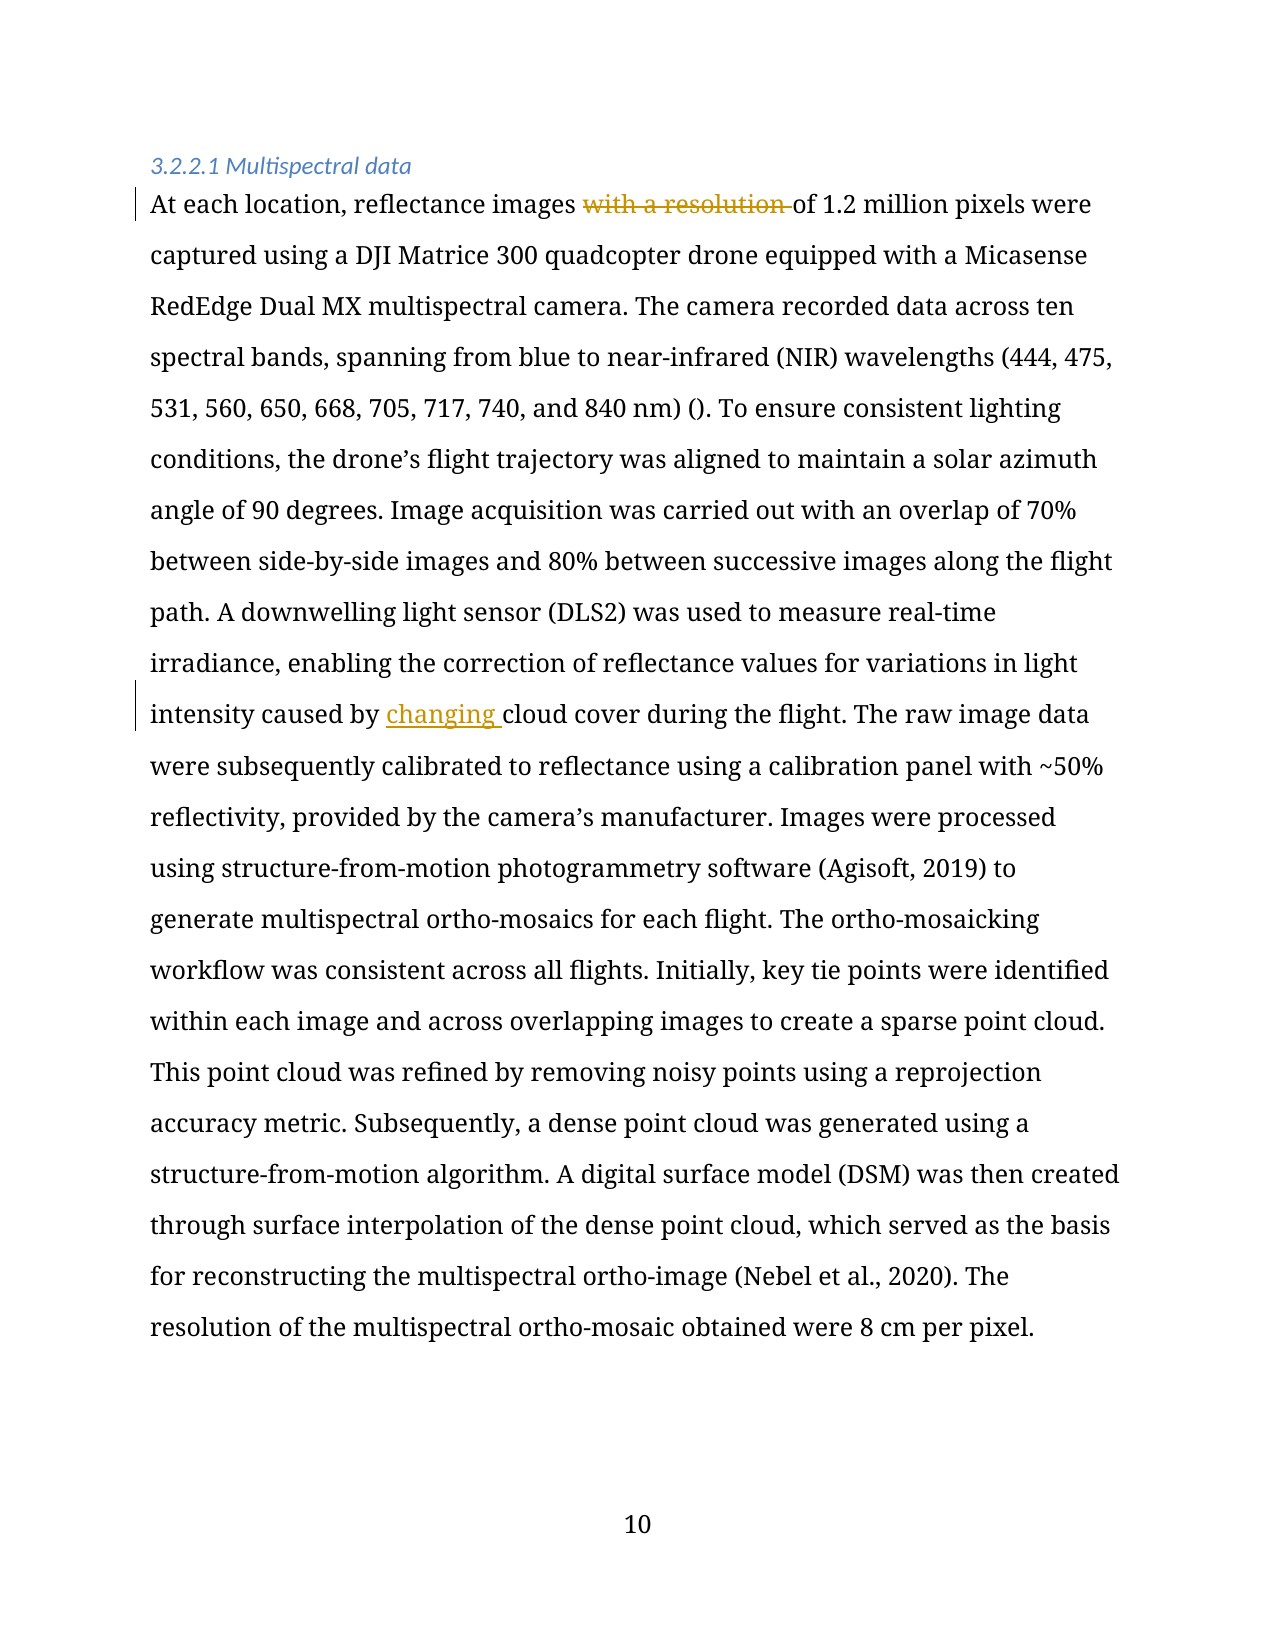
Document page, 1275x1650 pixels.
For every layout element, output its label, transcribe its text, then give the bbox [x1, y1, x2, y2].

text At each location, reflectance images of 1.2 million pixels were captured using a DJI Matrice 300 quadcopter drone equipped with a Micasense RedEdge Dual MX multispectral camera. The camera recorded data across ten spectral bands, spanning from blue to near-infrared (NIR) wavelengths (444, 475, 531, 560, 650, 668, 705, 717, 740, and 840 nm) (). To ensure consistent lighting conditions, the drone’s flight trajectory was aligned to maintain a solar azimuth angle of 90 degrees. Image acquisition was carried out with an overlap of 70% between side-by-side images and 80% between successive images along the flight path. A downwelling light sensor (DLS2) was used to measure real-time irradiance, enabling the correction of reflectance values for variations in light intensity caused by cloud cover during the flight. The raw image data were subsequently calibrated to reflectance using a calibration panel with ~50% reflectivity, provided by the camera’s manufacturer. Images were processed using structure-from-motion photogrammetry software (Agisoft, 2019) to generate multispectral ortho-mosaics for each flight. The ortho-mosaicking workflow was consistent across all flights. Initially, key tie points were identified within each image and across overlapping images to create a sparse point cloud. This point cloud was refined by removing noisy points using a reprojection accuracy metric. Subsequently, a dense point cloud was generated using a structure-from-motion algorithm. A digital surface model (DSM) was then created through surface interpolation of the dense point cloud, which served as the basis for reconstructing the multispectral ortho-image (Nebel et al., 2020). The resolution of the multispectral ortho-mosaic obtained were 8 cm per pixel. [150, 187, 1125, 1344]
subtitle 3.2.2.1 Multispectral data [150, 150, 1125, 181]
